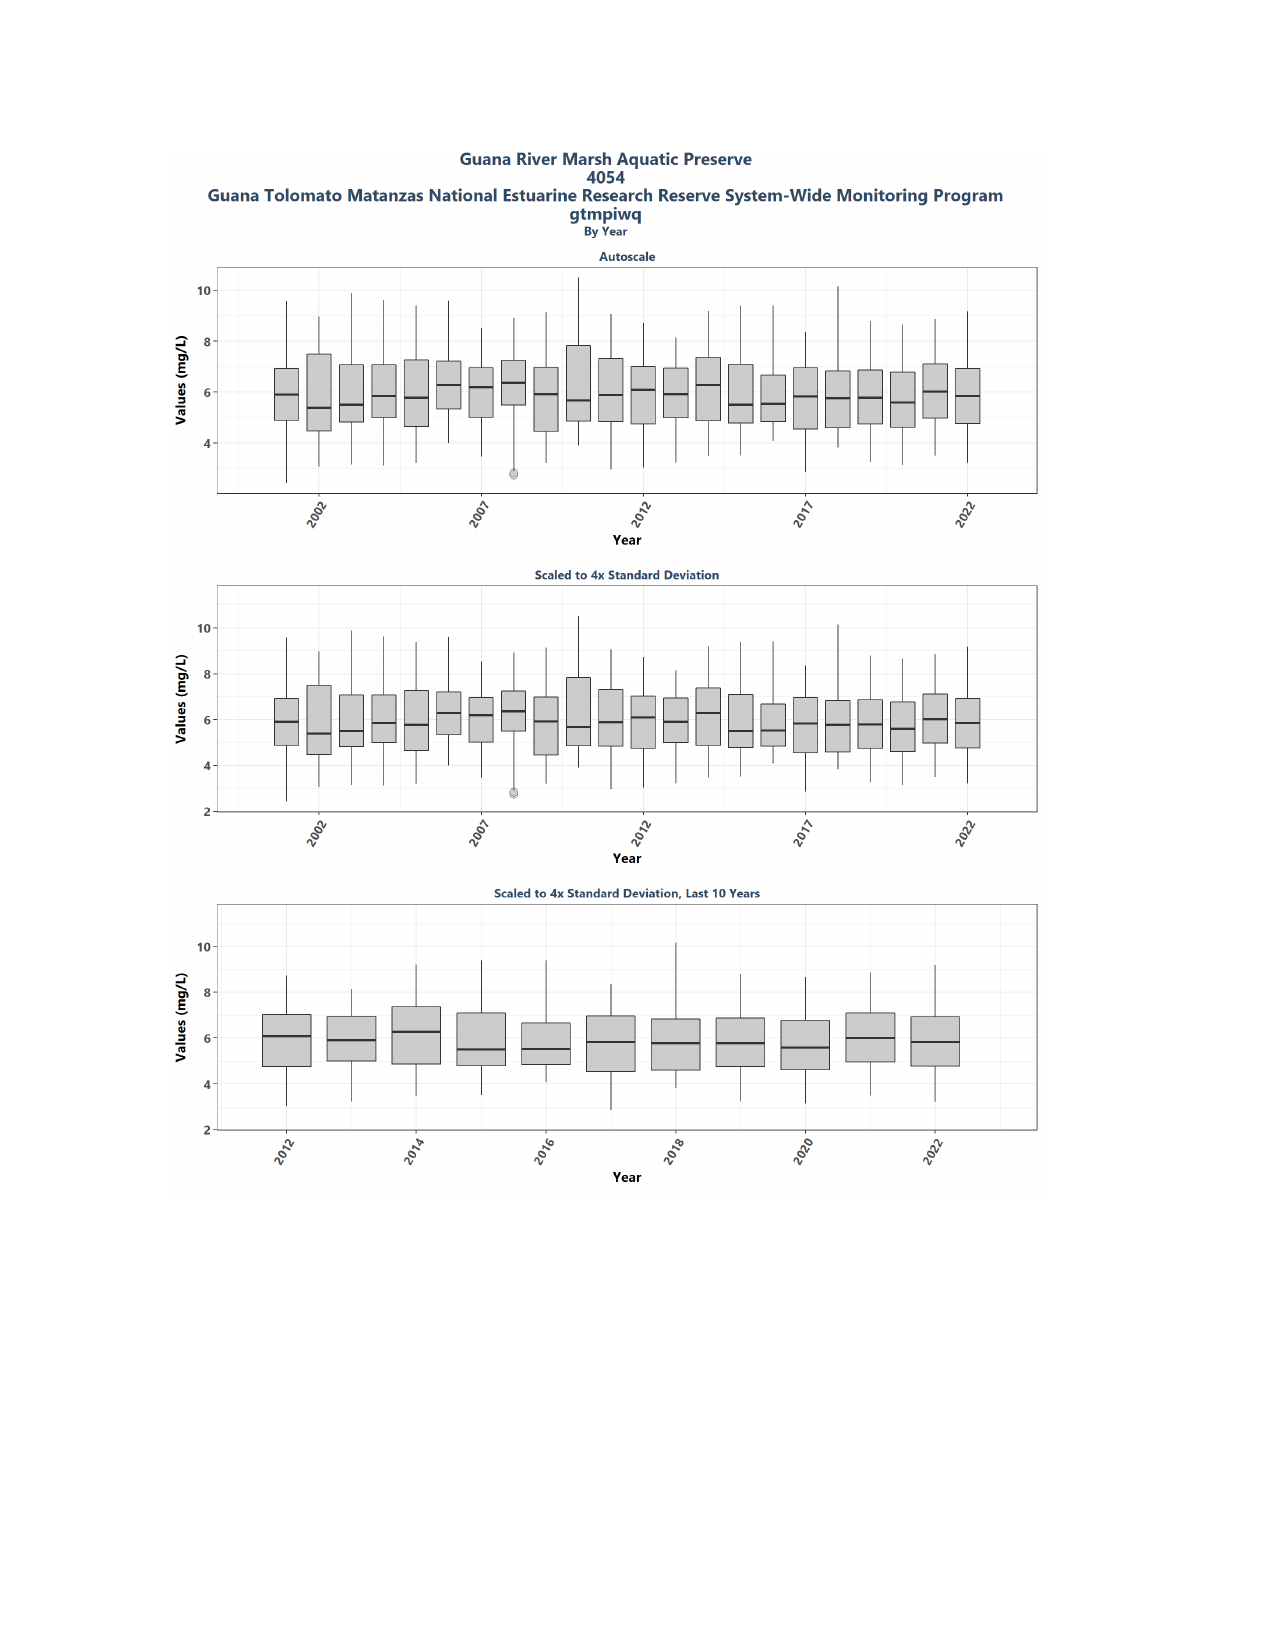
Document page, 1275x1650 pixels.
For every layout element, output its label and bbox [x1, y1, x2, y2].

picture [168, 150, 1044, 1200]
